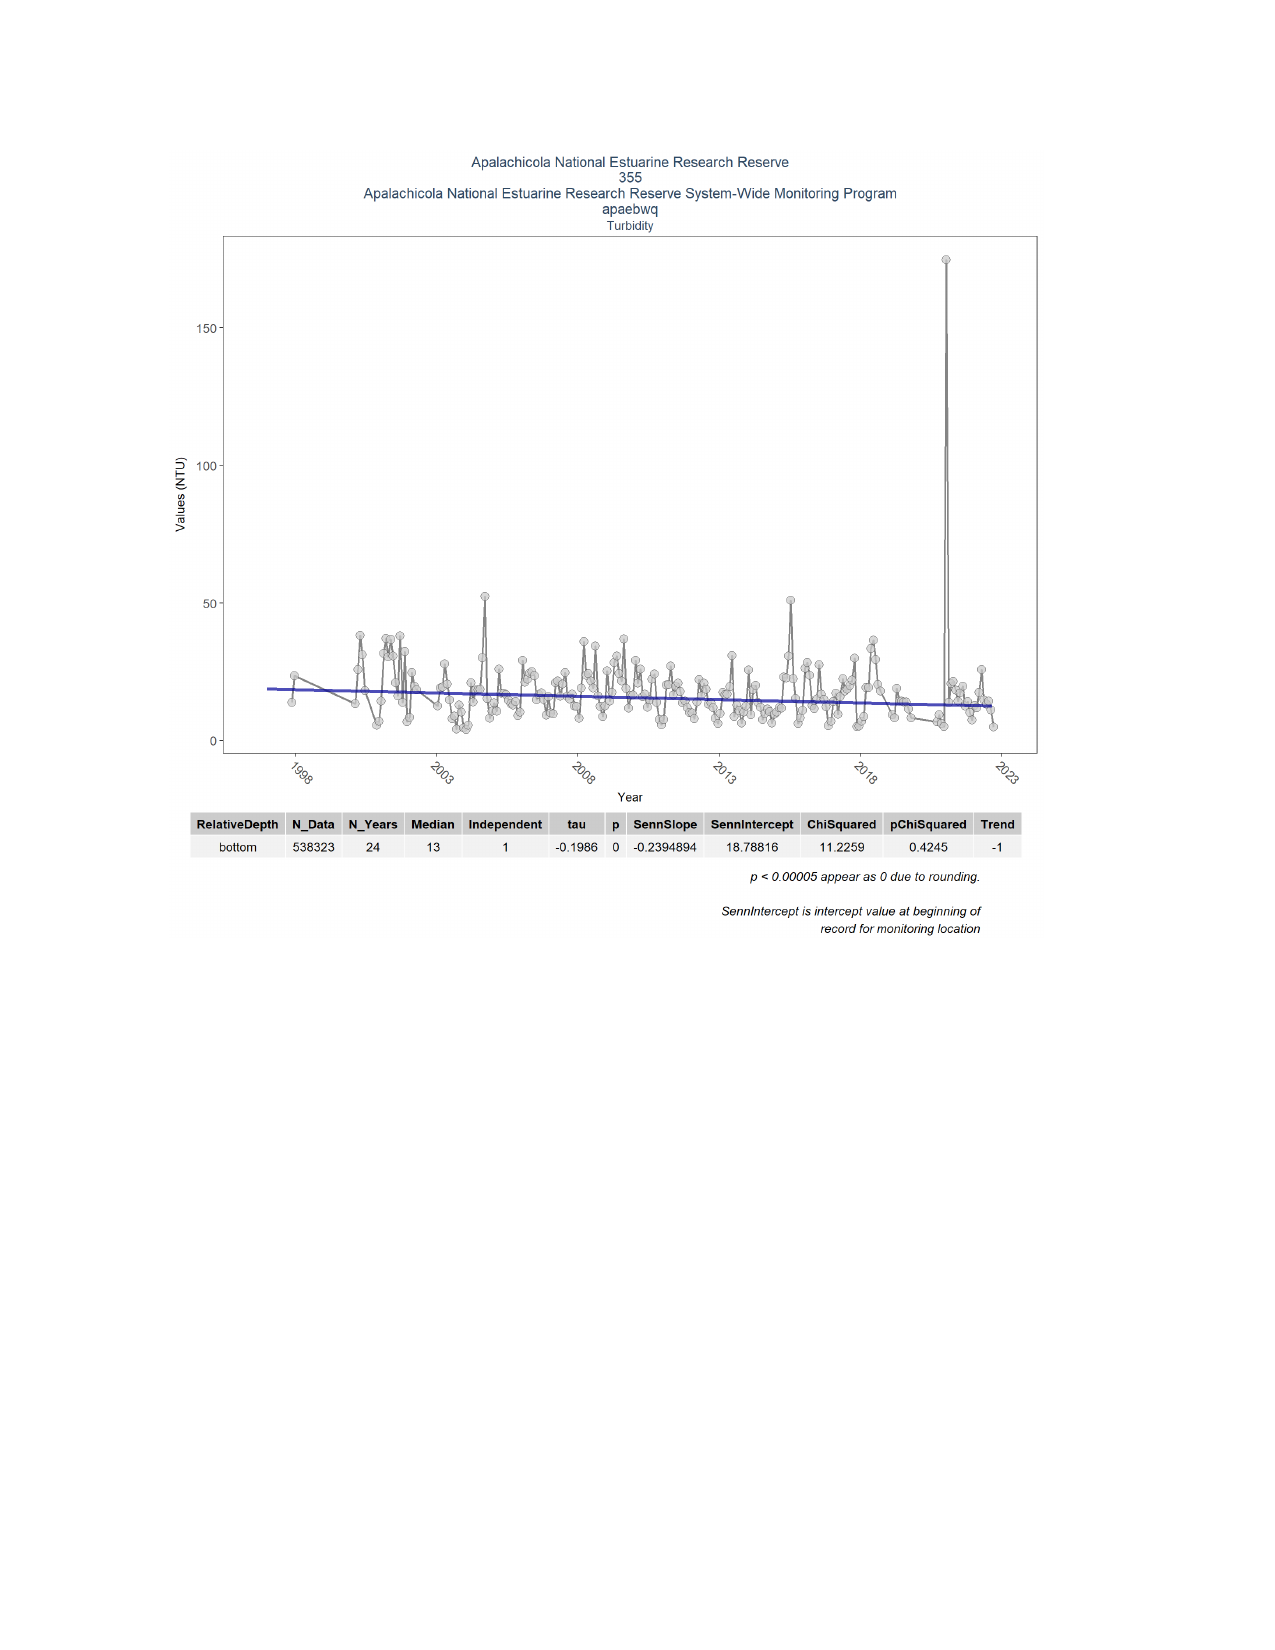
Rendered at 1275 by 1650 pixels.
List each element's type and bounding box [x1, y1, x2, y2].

picture [168, 150, 1044, 938]
